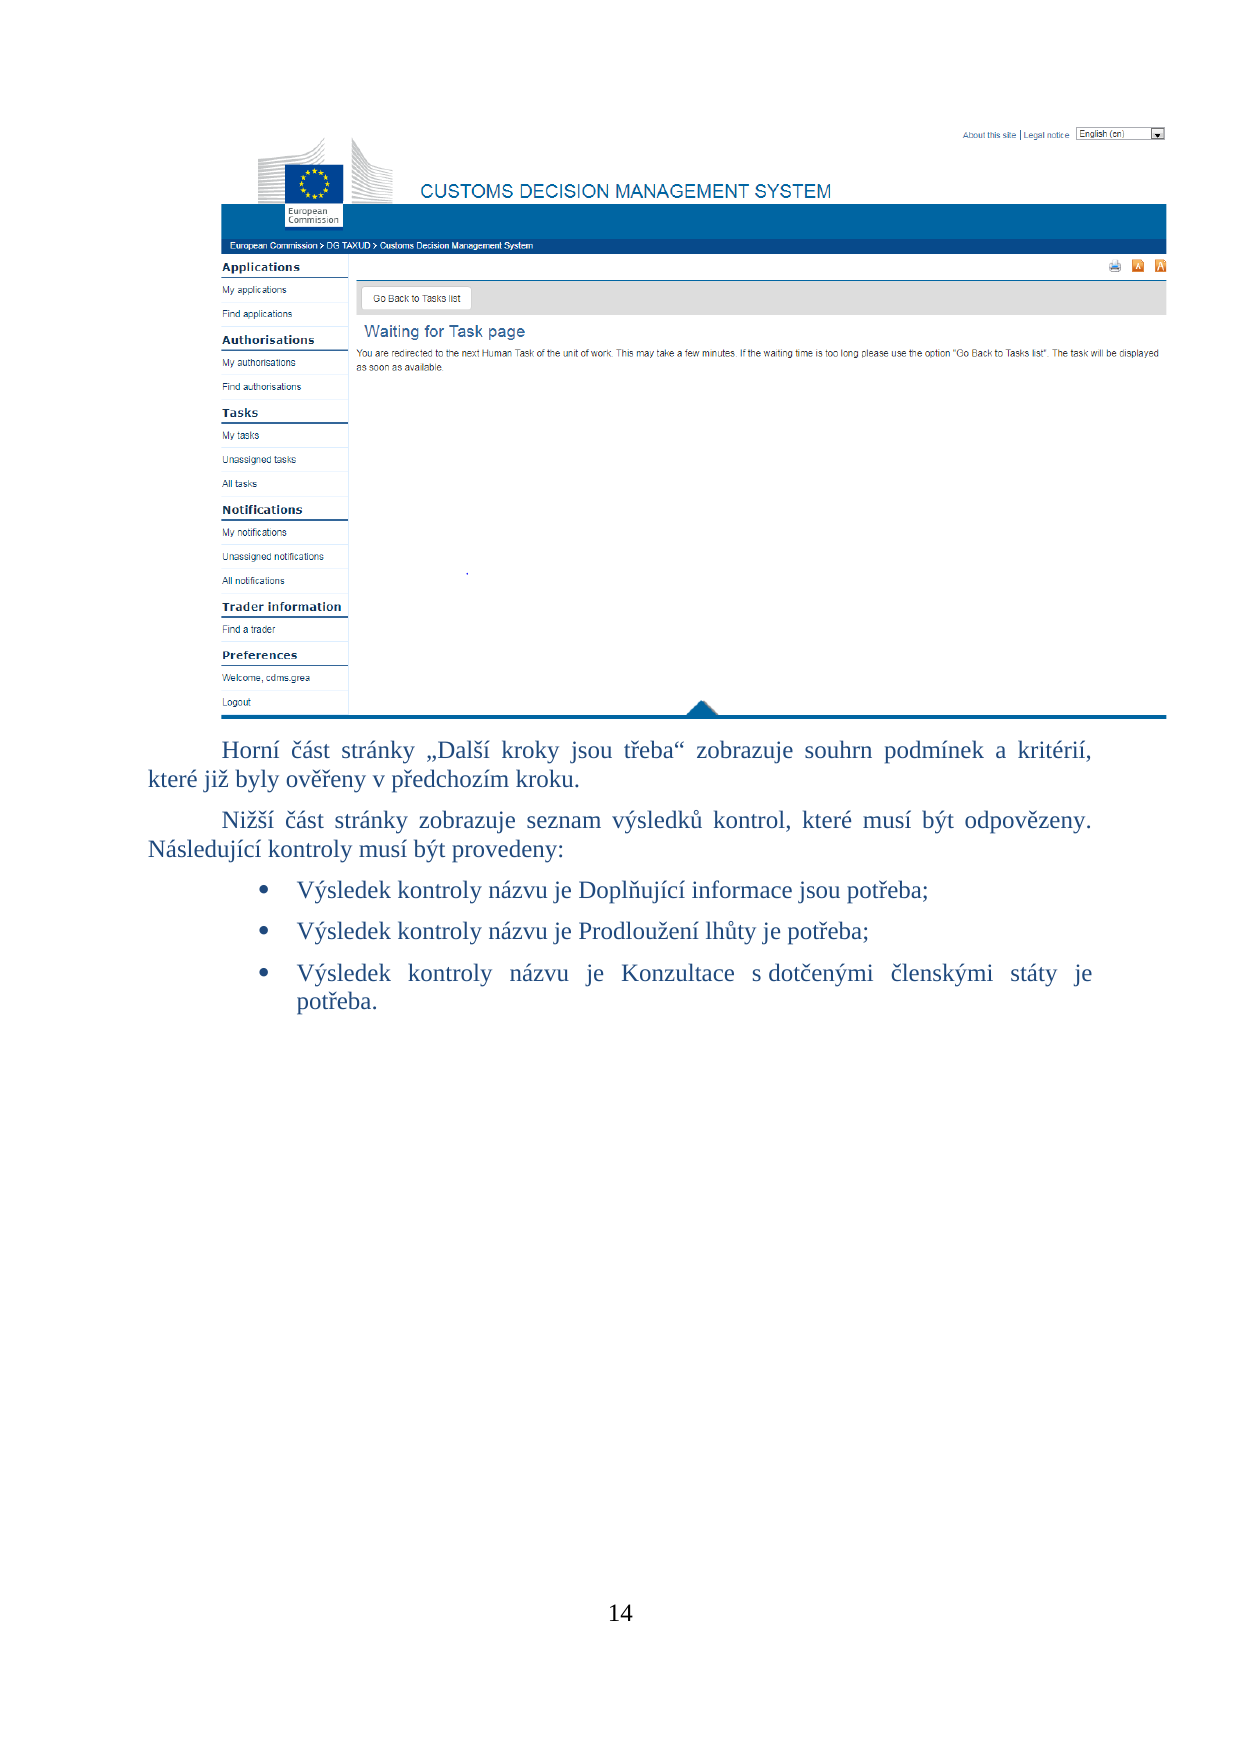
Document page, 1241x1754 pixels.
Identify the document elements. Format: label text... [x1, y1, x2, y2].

list Výsledek kontroly názvu je Prodloužení lhůty je potřeba; [259, 916, 1093, 945]
list Výsledek kontroly názvu je Konzultace s dotčenými členskými státy je potřeba. [259, 958, 1093, 1015]
list Výsledek kontroly názvu je Doplňující informace jsou potřeba; [259, 875, 1093, 904]
text Horní část stránky „Další kroky jsou třeba“ zobrazuje souhrn podmínek a kritérií, které již byly ověřeny v předchozím kroku. [148, 735, 1093, 793]
text Nižší část stránky zobrazuje seznam výsledků kontrol, které musí být odpovězeny. Následující kontroly musí být provedeny: [148, 805, 1093, 863]
picture [221, 127, 1167, 723]
